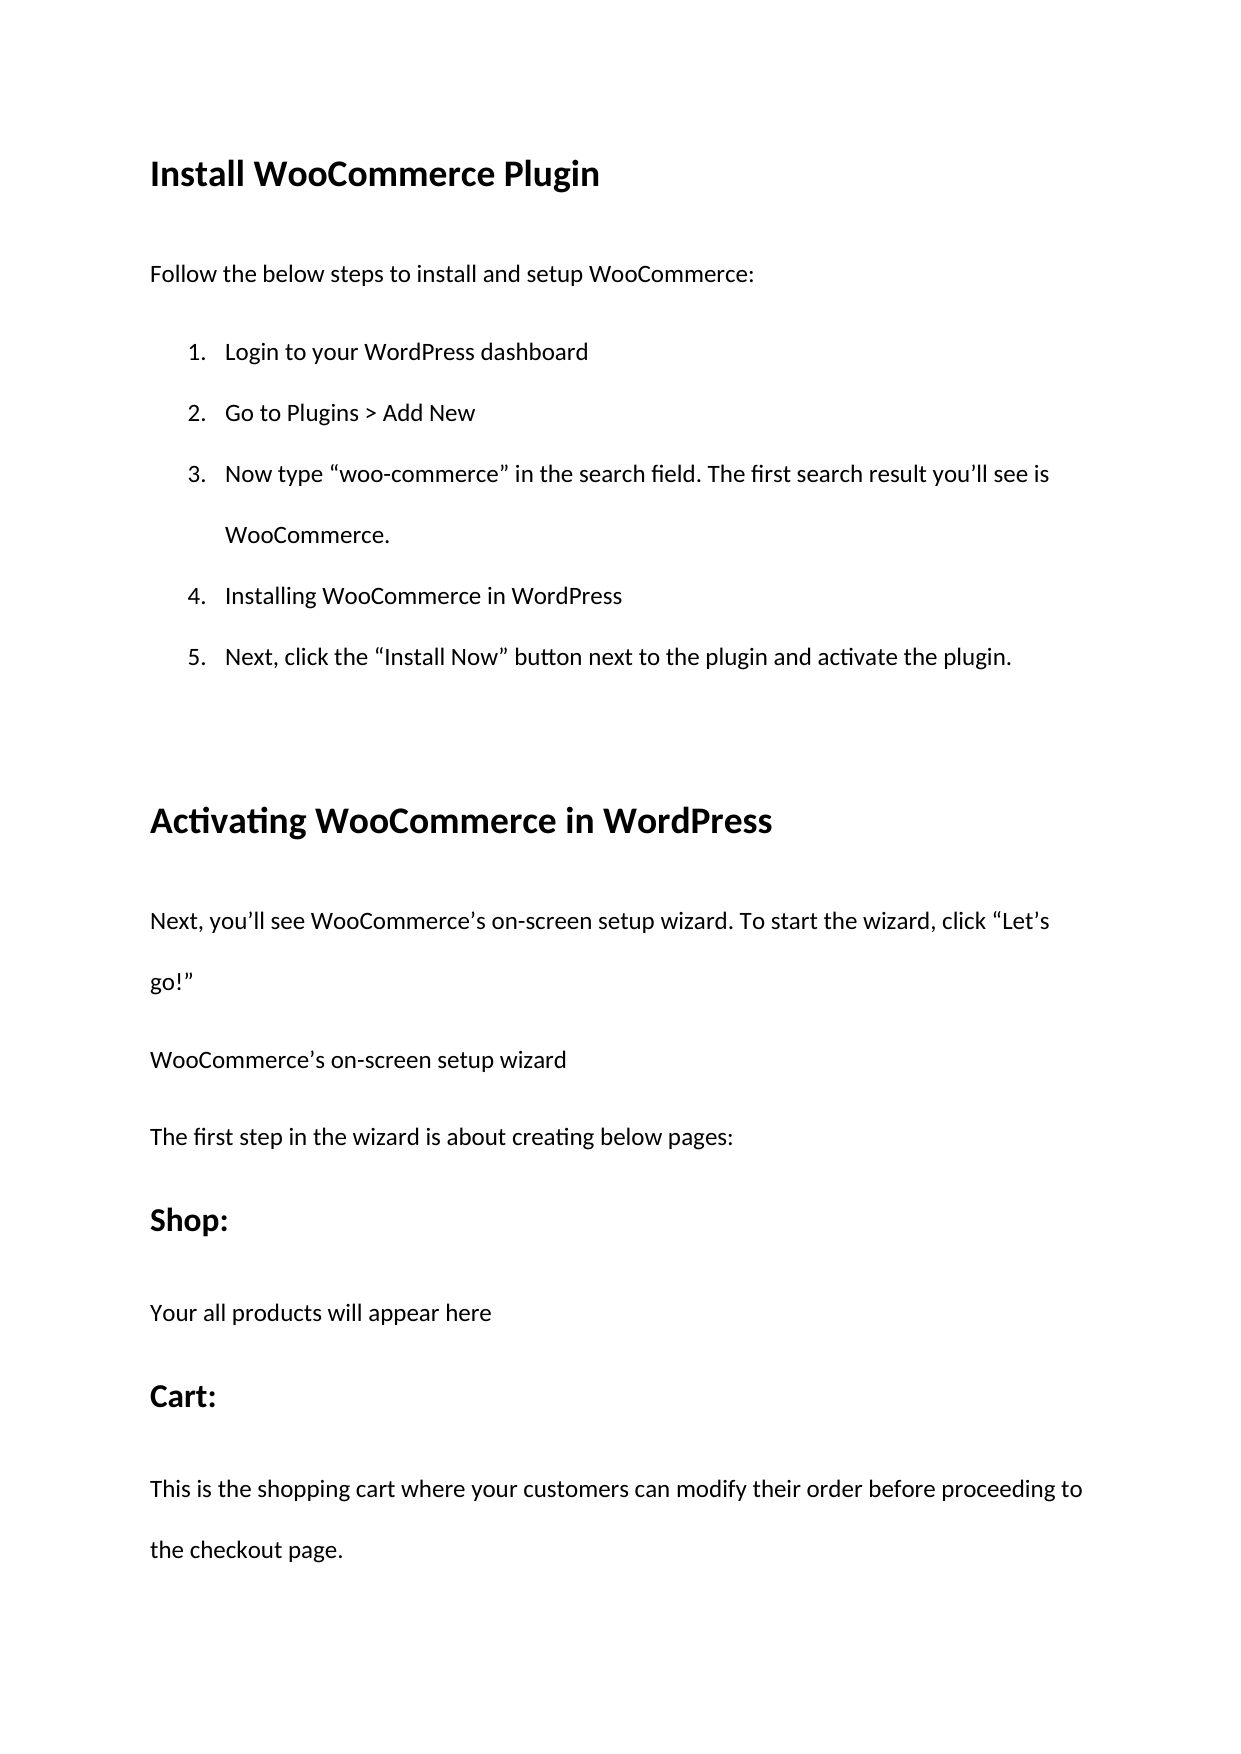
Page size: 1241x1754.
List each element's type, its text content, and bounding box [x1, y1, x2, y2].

text Activating WooCommerce in WordPress [150, 797, 1090, 842]
text Install WooCommerce Plugin [150, 150, 1090, 196]
list Go to Plugins > Add New [187, 397, 1090, 428]
text The first step in the wizard is about creating below pages: [150, 1121, 1090, 1152]
list Installing WooCommerce in WordPress [187, 580, 1090, 611]
text Your all products will appear here [150, 1297, 1090, 1328]
text Next, you’ll see WooCommerce’s on-screen setup wizard. To start the wizard, click “Let’s go!” [150, 905, 1090, 997]
list Login to your WordPress dashboard [187, 336, 1090, 367]
text WooCommerce’s on-screen setup wizard [150, 1044, 1090, 1074]
text Cart: [150, 1375, 1090, 1416]
list Next, click the “Install Now” button next to the plugin and activate the plugin. [187, 641, 1090, 672]
text Shop: [150, 1199, 1090, 1240]
text Follow the below steps to install and setup WooCommerce: [150, 258, 1090, 289]
list Now type “woo-commerce” in the search field. The first search result you’ll see is WooCommerce. [187, 458, 1090, 550]
text This is the shopping cart where your customers can modify their order before proceeding to the checkout page. [150, 1473, 1090, 1565]
